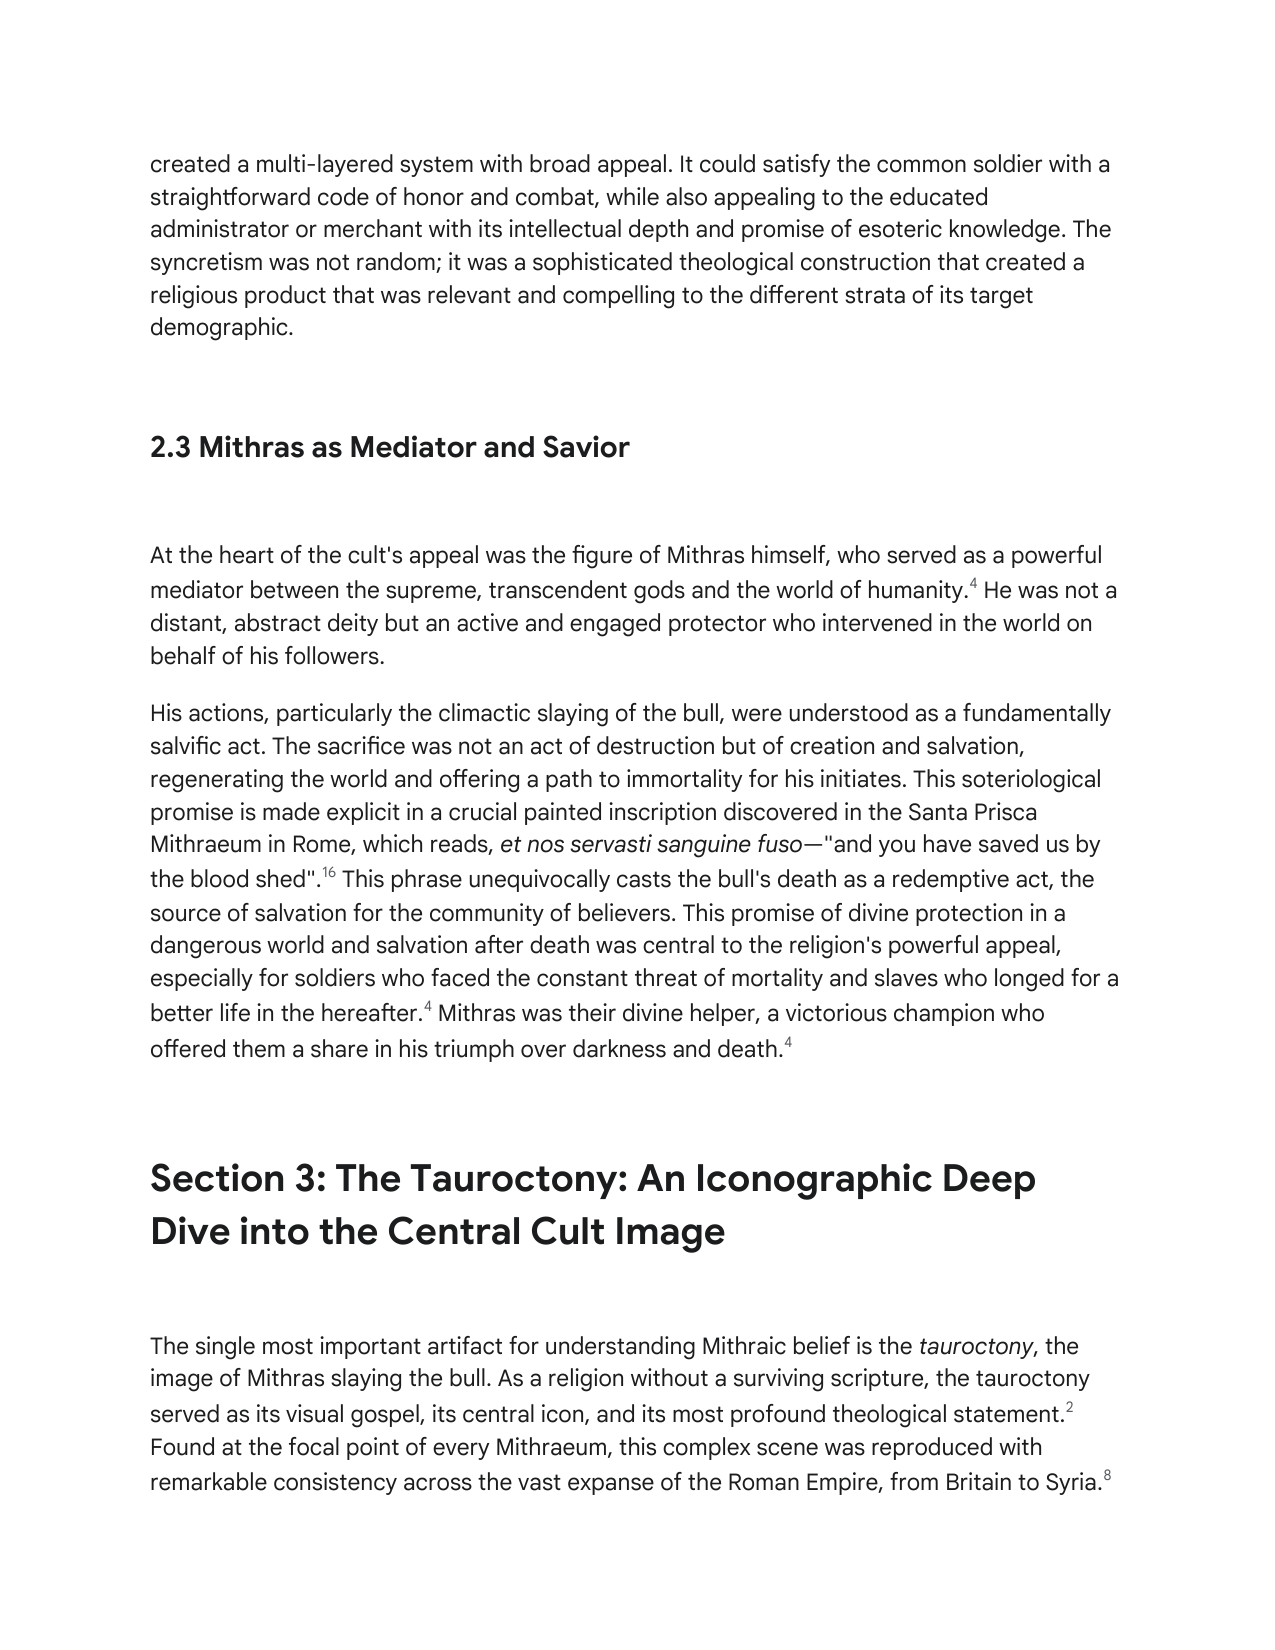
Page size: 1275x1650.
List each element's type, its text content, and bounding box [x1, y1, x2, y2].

subtitle Section 3: The Tauroctony: An Iconographic Deep Dive into the Central Cult Image [150, 1155, 1125, 1255]
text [150, 1332, 1125, 1498]
text At the heart of the cult's appeal was the figure of Mithras himself, who served as a powerful mediator between the supreme, transcendent gods and the world of humanity.4 He was not a distant, abstract deity but an active and engaged protector who intervened in the world on behalf of his followers. [150, 541, 1125, 671]
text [150, 150, 1125, 342]
text His actions, particularly the climactic slaying of the bull, were understood as a fundamentally salvific act. The sacrifice was not an act of destruction but of creation and salvation, regenerating the world and offering a path to immortality for his initiates. This soteriological promise is made explicit in a crucial painted inscription discovered in the Santa Prisca Mithraeum in Rome, which reads, et nos servasti sanguine fuso—"and you have saved us by the blood shed".16 This phrase unequivocally casts the bull's death as a redemptive act, the source of salvation for the community of believers. This promise of divine protection in a dangerous world and salvation after death was central to the religion's powerful appeal, especially for soldiers who faced the constant threat of mortality and slaves who longed for a better life in the hereafter.4 Mithras was their divine helper, a victorious champion who offered them a share in his triumph over darkness and death.4 [150, 700, 1125, 1064]
subtitle 2.3 Mithras as Mediator and Savior [150, 429, 1125, 466]
